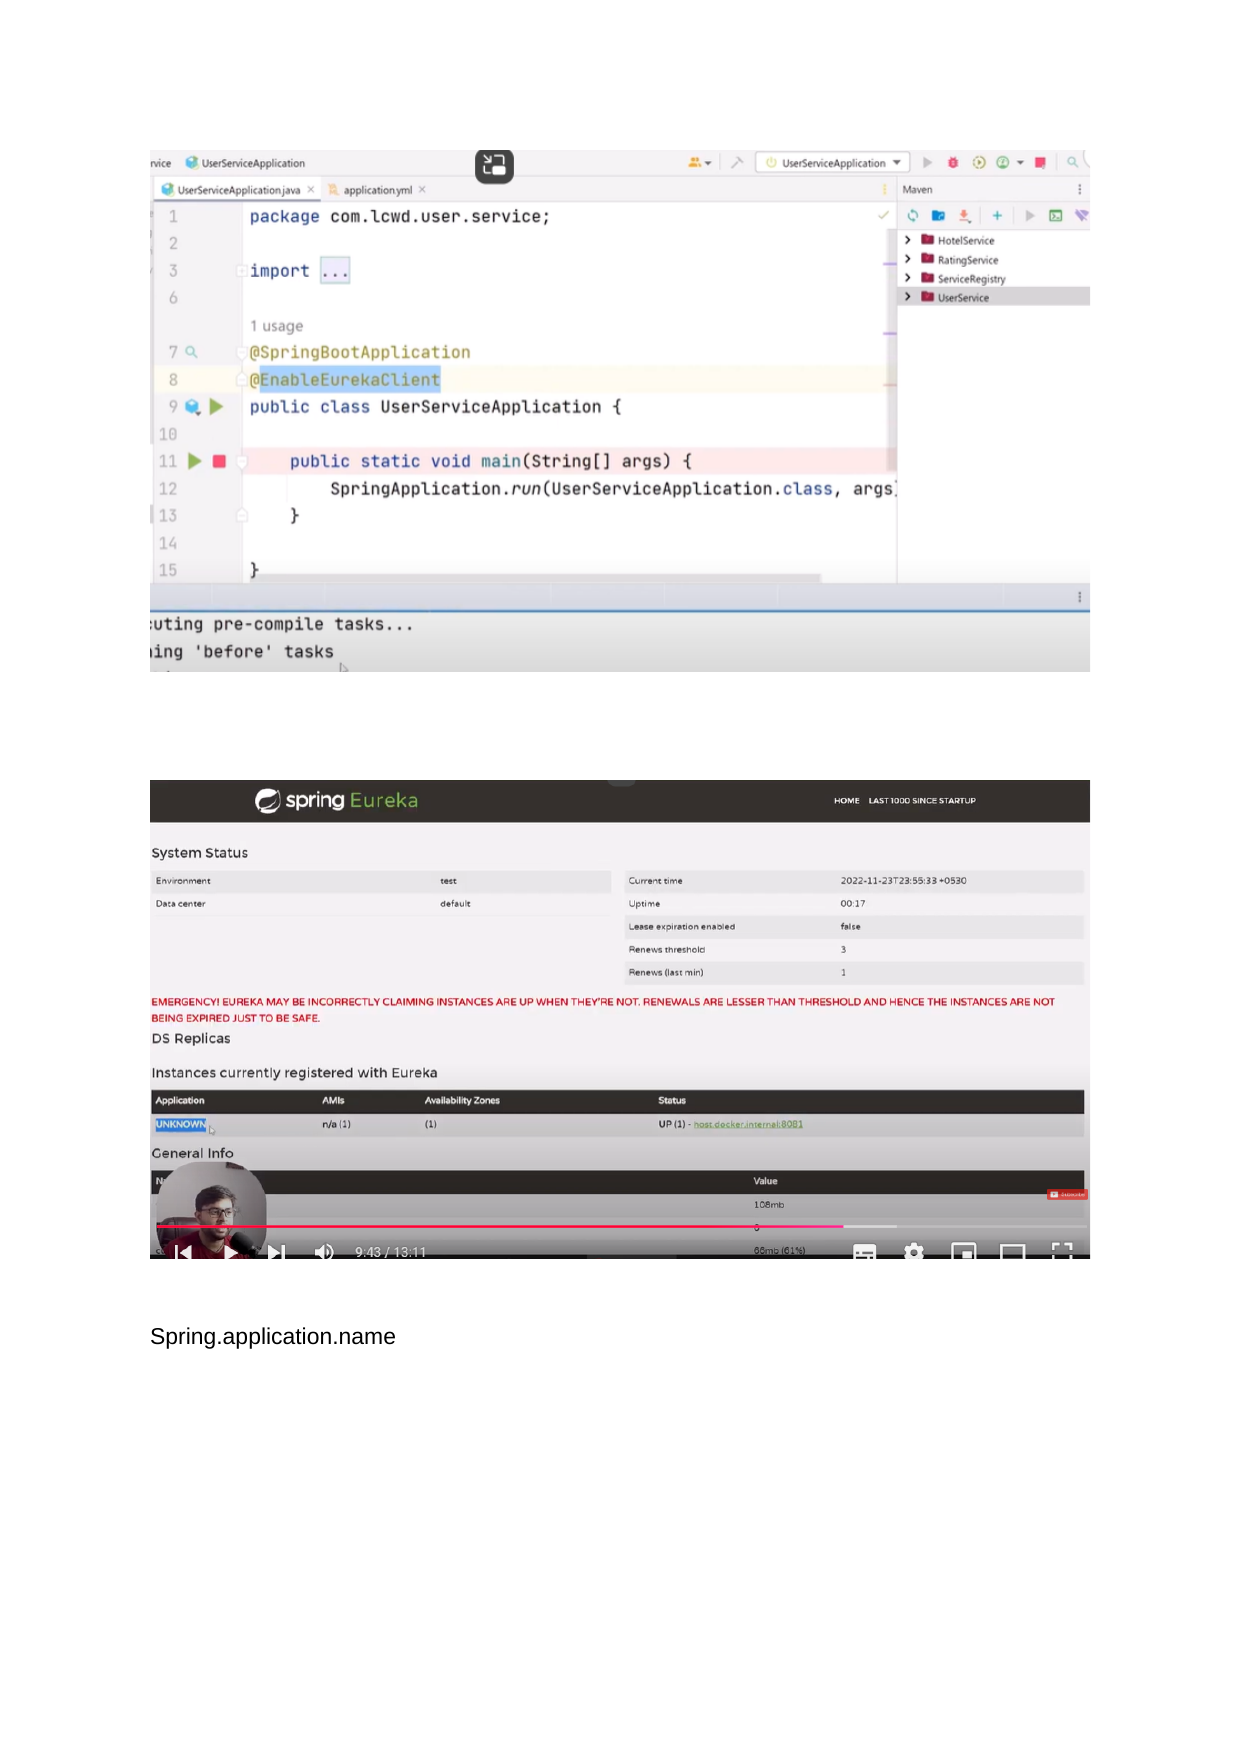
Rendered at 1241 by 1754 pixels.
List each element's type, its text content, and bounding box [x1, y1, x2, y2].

picture [150, 780, 1091, 1259]
text Spring.application.name [150, 1323, 1090, 1349]
picture [150, 150, 1091, 672]
